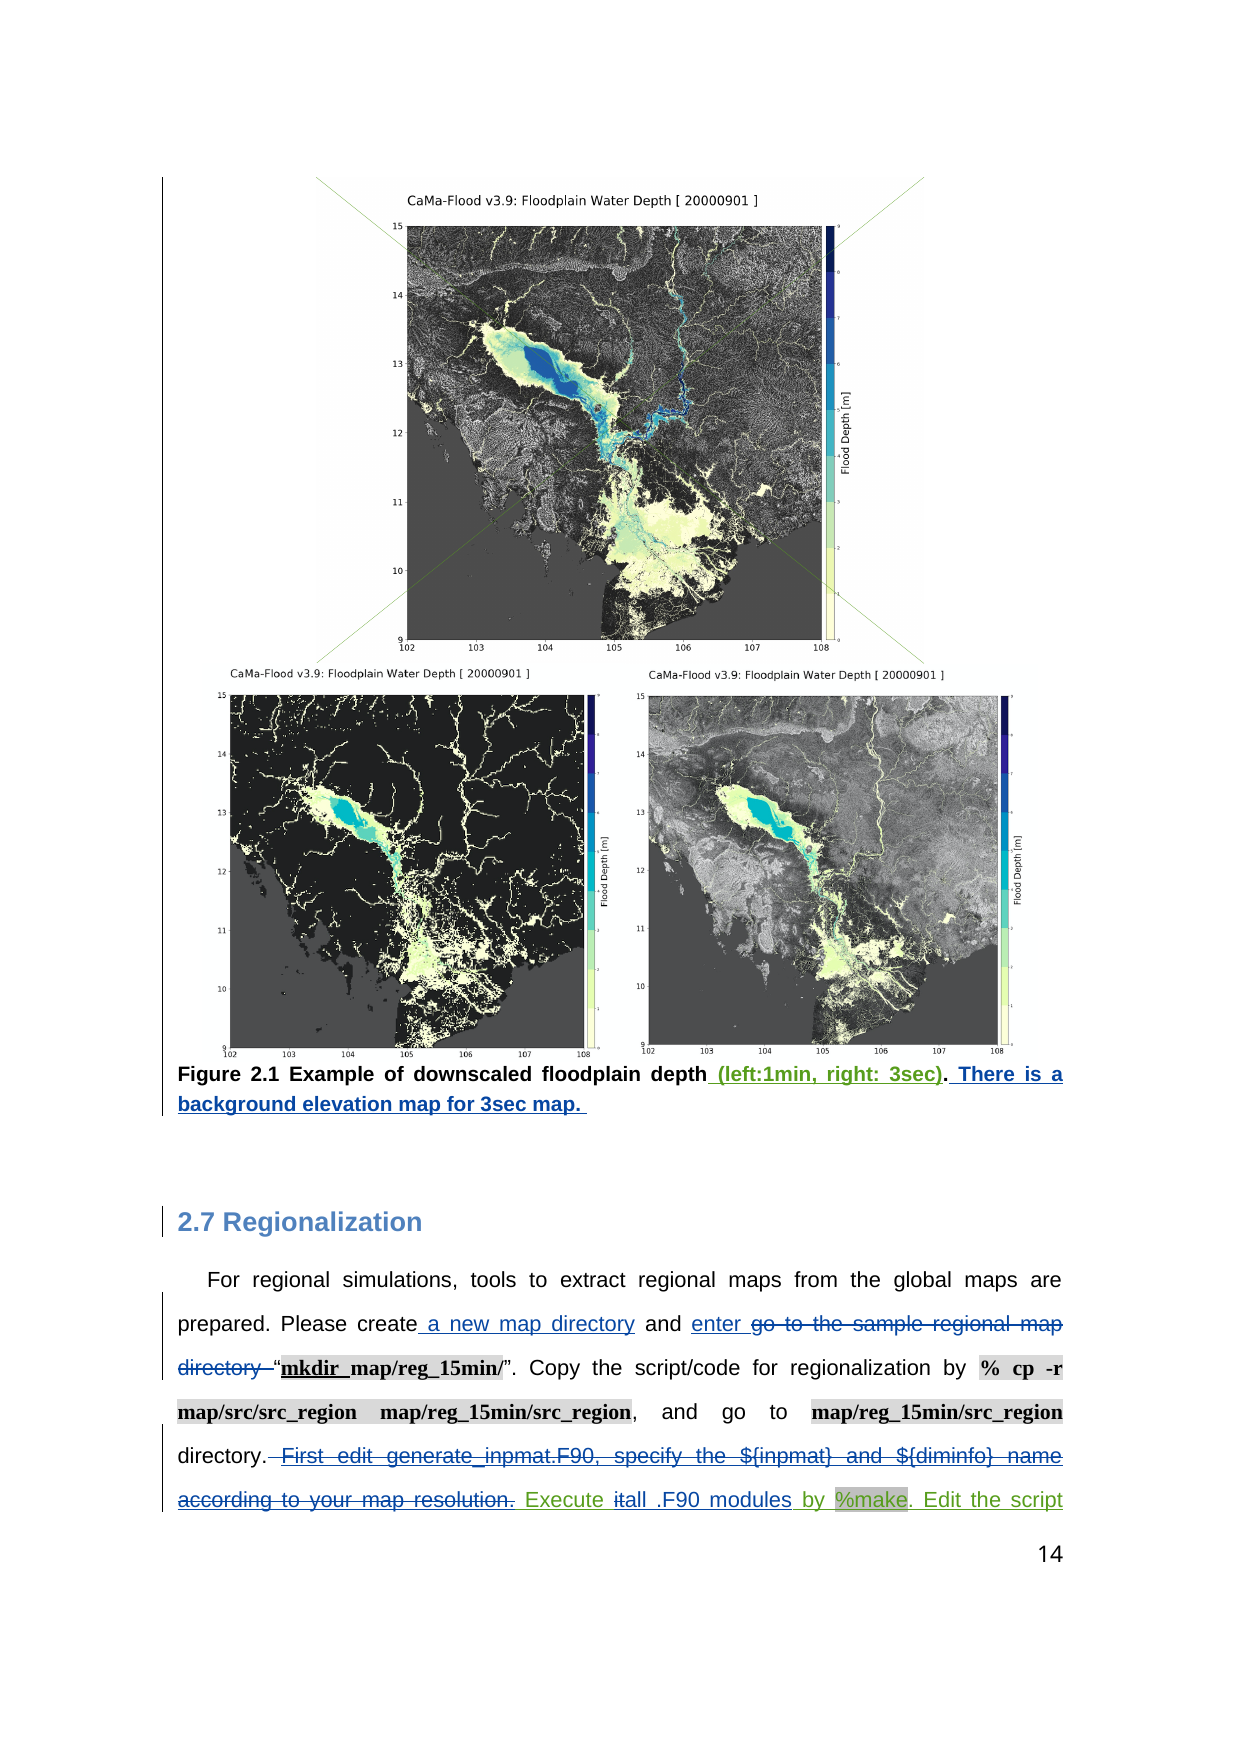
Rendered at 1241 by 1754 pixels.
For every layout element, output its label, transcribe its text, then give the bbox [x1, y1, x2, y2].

text Figure 2.1 Example of downscaled floodplain depth. [177, 1062, 1063, 1116]
picture [202, 422, 1039, 1062]
picture [622, 179, 924, 662]
subtitle 2.7 Regionalization [177, 1206, 1063, 1237]
picture [316, 179, 619, 662]
picture [318, 177, 922, 419]
